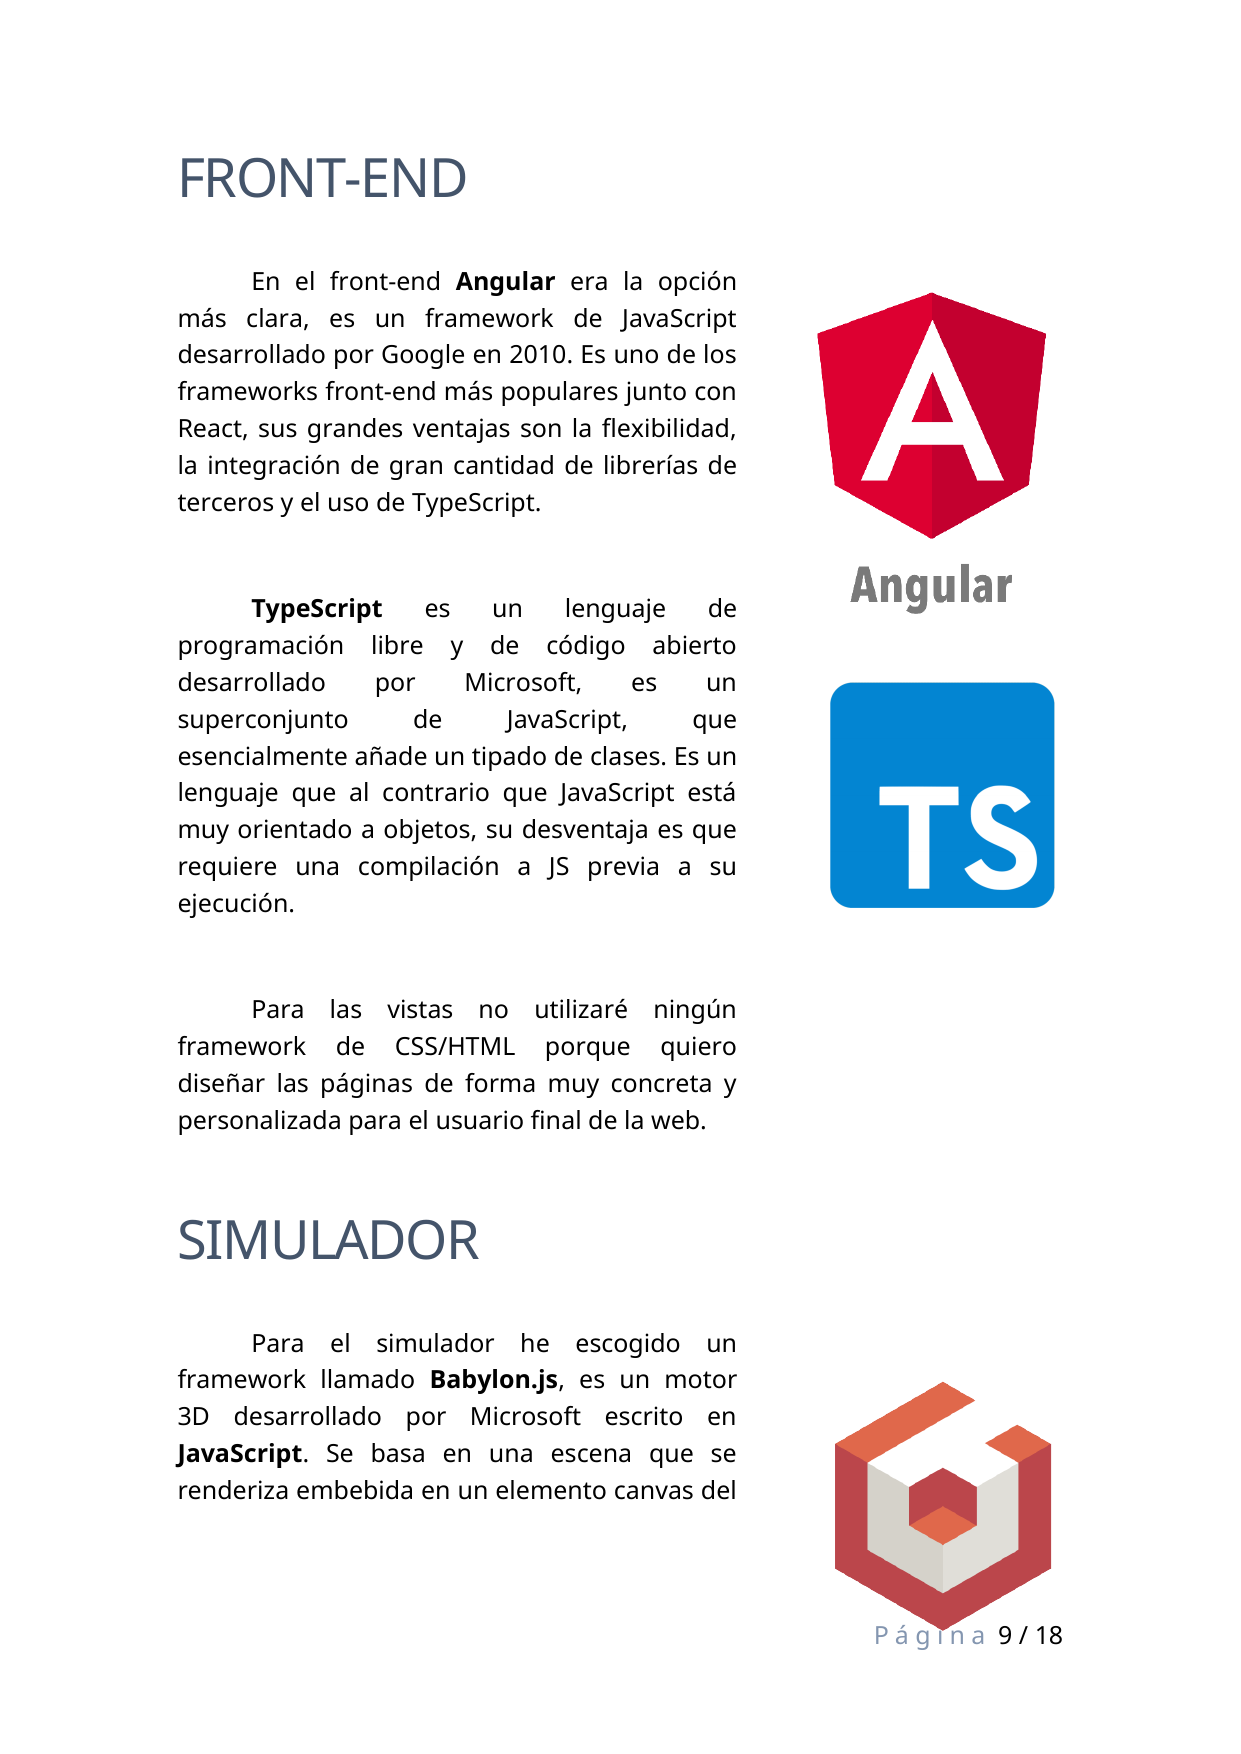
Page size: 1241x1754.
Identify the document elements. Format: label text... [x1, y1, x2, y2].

text TypeScript es un lenguaje de programación libre y de código abierto desarrollado por Microsoft, es un superconjunto de JavaScript, que esencialmente añade un tipado de clases. Es un lenguaje que al contrario que JavaScript está muy orientado a objetos, su desventaja es que requiere una compilación a JS previa a su ejecución. [177, 591, 1063, 919]
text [177, 1325, 1063, 1507]
picture [805, 1369, 1080, 1643]
text En el front-end Angular era la opción más clara, es un framework de JavaScript desarrollado por Google en 2010. Es uno de los frameworks front-end más populares junto con React, sus grandes ventajas son la flexibilidad, la integración de gran cantidad de librerías de terceros y el uso de TypeScript. [177, 264, 756, 518]
text Simulador [177, 1209, 1063, 1272]
picture [756, 682, 1132, 908]
text Para las vistas no utilizaré ningún framework de CSS/HTML porque quiero diseñar las páginas de forma muy concreta y personalizada para el usuario final de la web. [177, 992, 1063, 1137]
text front-end [177, 148, 1063, 210]
picture [756, 259, 1104, 621]
